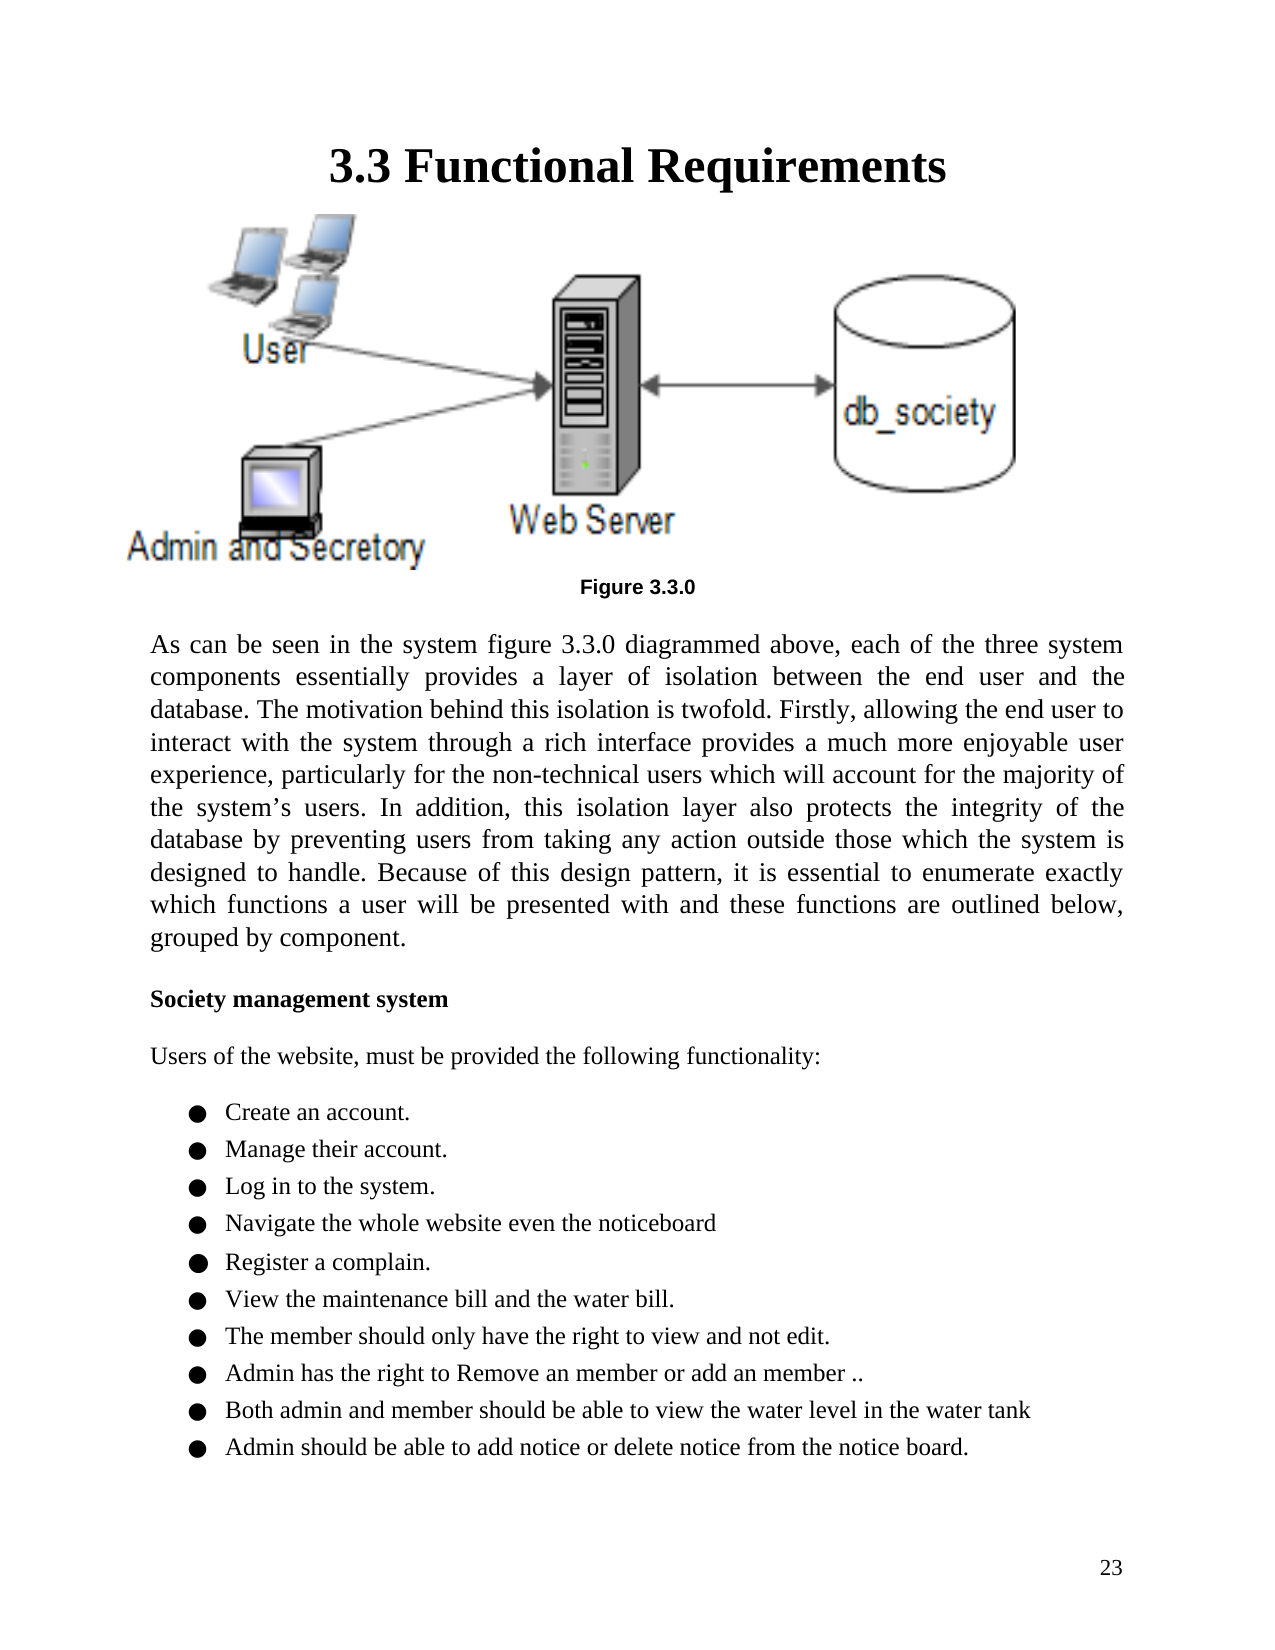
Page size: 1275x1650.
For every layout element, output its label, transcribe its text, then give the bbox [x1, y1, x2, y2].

list Create an account. [187, 1096, 1192, 1127]
list Admin has the right to Remove an member or add an member .. [187, 1357, 1192, 1388]
list Manage their account. [187, 1133, 1192, 1164]
list Both admin and member should be able to view the water level in the water tank [187, 1393, 1192, 1425]
subtitle Functional Requirements [329, 136, 1192, 193]
list Register a complain. [187, 1243, 1192, 1277]
list The member should only have the right to view and not edit. [187, 1320, 1192, 1351]
picture [127, 214, 1016, 570]
list Log in to the system. [187, 1169, 1192, 1201]
list View the maintenance bill and the water bill. [187, 1283, 1192, 1314]
text Users of the website, must be provided the following functionality: [150, 1041, 1124, 1070]
list Navigate the whole website even the noticeboard [187, 1206, 1192, 1238]
text As can be seen in the system figure 3.3.0 diagrammed above, each of the three system components essentially provides a layer of isolation between the end user and the database. The motivation behind this isolation is twofold. Firstly, allowing the end user to interact with the system through a rich interface provides a much more enjoyable user experience, particularly for the non-technical users which will account for the majority of the system’s users. In addition, this isolation layer also protects the integrity of the database by preventing users from taking any action outside those which the system is designed to handle. Because of this design pattern, it is essential to enumerate exactly which functions a user will be presented with and these functions are outlined below, grouped by component. [150, 628, 1125, 952]
list Admin should be able to add notice or delete notice from the notice board. [187, 1430, 1192, 1462]
text Society management system [150, 984, 1192, 1013]
